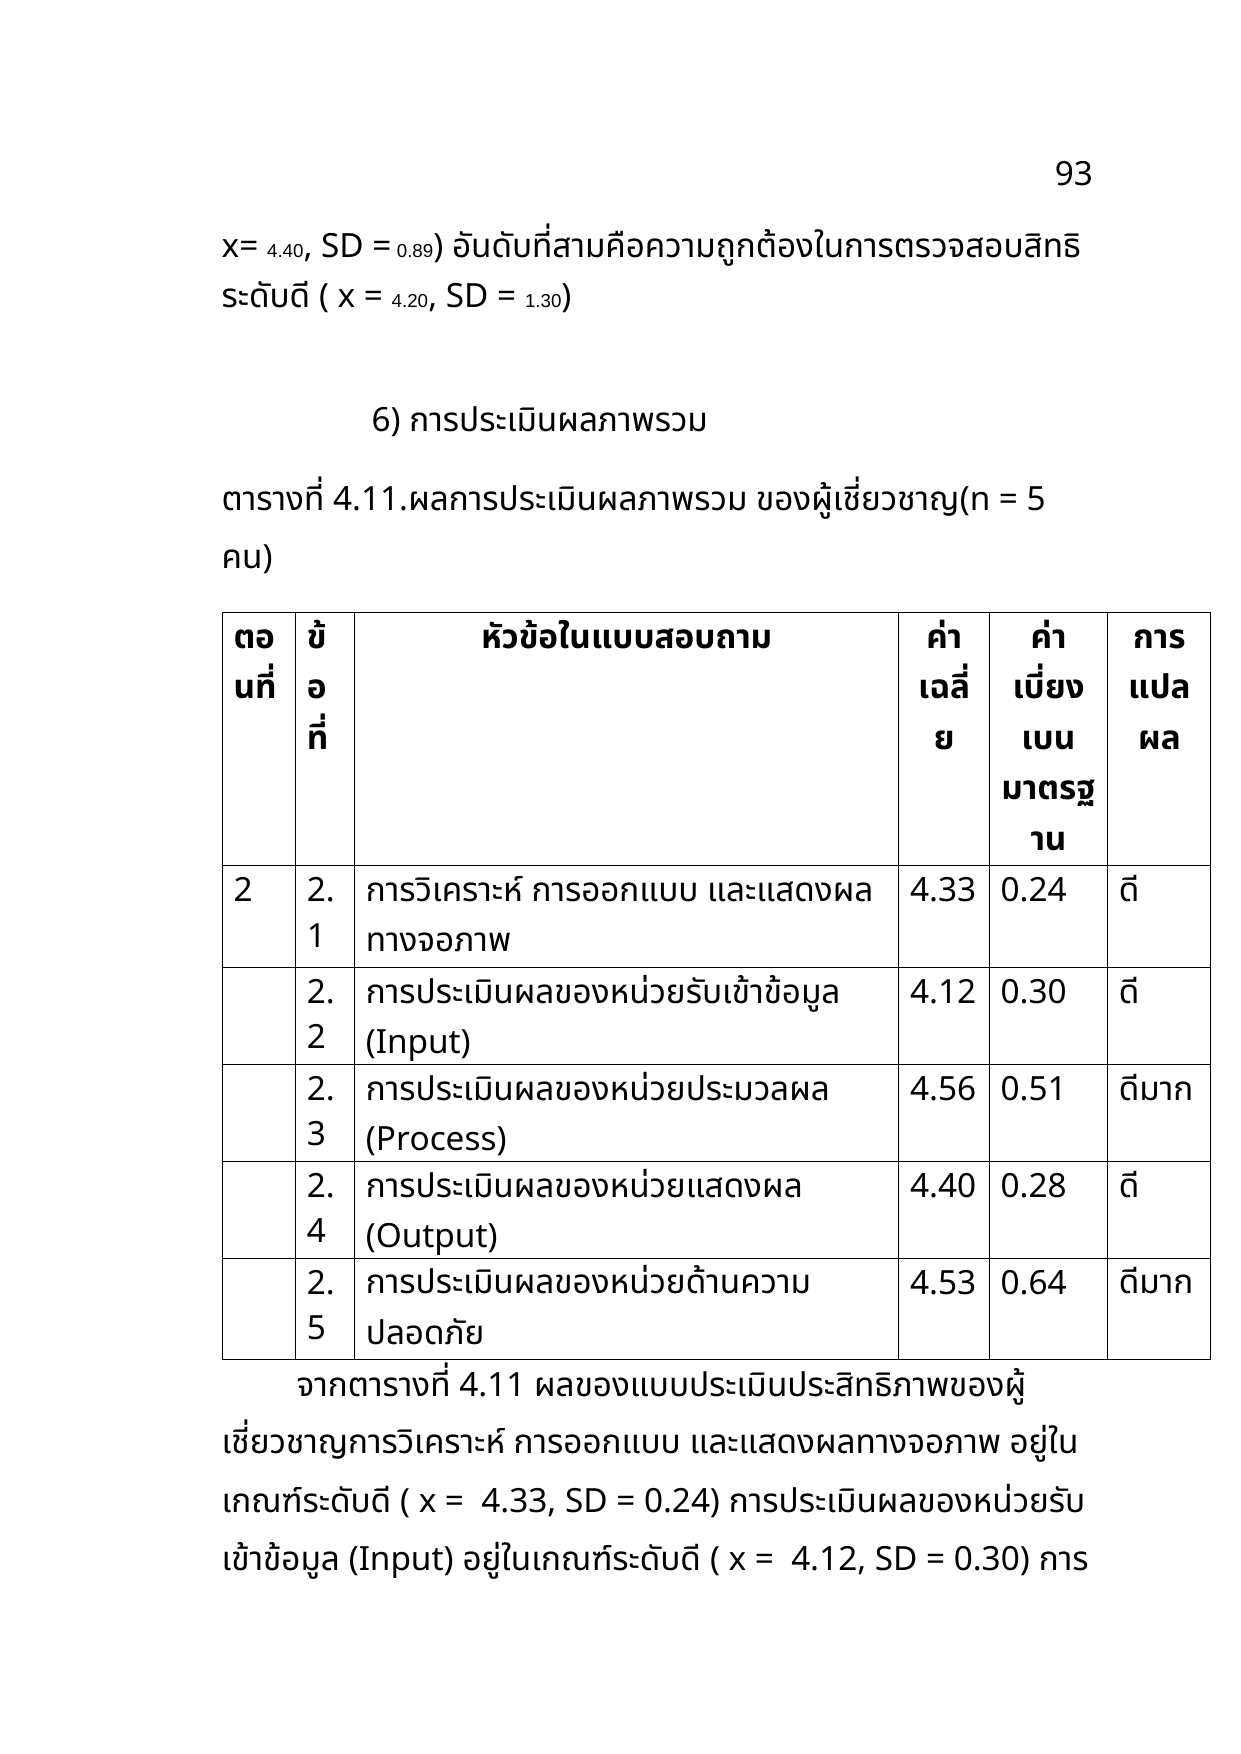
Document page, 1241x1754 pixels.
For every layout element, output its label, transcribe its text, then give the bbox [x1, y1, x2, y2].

table_cell 4.53 [899, 1259, 989, 1359]
table_header ข้อที่ [296, 613, 354, 865]
table_cell 0.28 [990, 1162, 1107, 1257]
table_header ค่าเฉลี่ย [899, 613, 989, 865]
table_cell [223, 968, 295, 1064]
table_cell ดีมาก [1108, 1259, 1210, 1359]
text ตารางที่ 4.11.ผลการประเมินผลภาพรวม ของผู้เชี่ยวชาญ(n = 5 คน) [221, 475, 1092, 583]
table_cell 2 [223, 866, 295, 967]
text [221, 1360, 1092, 1585]
table_cell 2.5 [296, 1259, 354, 1359]
table_header ตอนที่ [223, 613, 295, 865]
table_cell 0.64 [990, 1259, 1107, 1359]
table_header การแปลผล [1108, 613, 1210, 865]
table_cell 4.56 [899, 1065, 989, 1161]
table_cell ดีมาก [1108, 1065, 1210, 1161]
table_cell 0.24 [990, 866, 1107, 967]
table_cell [223, 1259, 295, 1359]
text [221, 221, 1092, 323]
table_cell การประเมินผลของหน่วยรับเข้าข้อมูล (Input) [355, 968, 898, 1064]
table_cell 4.40 [899, 1162, 989, 1257]
table_cell การประเมินผลของหน่วยประมวลผล (Process) [355, 1065, 898, 1161]
table_cell [223, 1162, 295, 1257]
table_cell 0.30 [990, 968, 1107, 1064]
table_cell 4.33 [899, 866, 989, 967]
table_header ค่าเบี่ยงเบนมาตรฐาน [990, 613, 1107, 865]
table_cell 2.3 [296, 1065, 354, 1161]
table_cell 2.1 [296, 866, 354, 967]
table_header หัวข้อในแบบสอบถาม [355, 613, 898, 865]
table_cell [223, 1065, 295, 1161]
text 6) การประเมินผลภาพรวม [371, 396, 1092, 446]
table_cell ดี [1108, 866, 1210, 967]
table_cell ดี [1108, 1162, 1210, 1257]
table_cell การประเมินผลของหน่วยด้านความปลอดภัย [355, 1259, 898, 1359]
table_cell 0.51 [990, 1065, 1107, 1161]
table_cell 4.12 [899, 968, 989, 1064]
table_cell ดี [1108, 968, 1210, 1064]
table_cell การวิเคราะห์ การออกแบบ และแสดงผลทางจอภาพ [355, 866, 898, 967]
table_cell 2.4 [296, 1162, 354, 1257]
table_cell การประเมินผลของหน่วยแสดงผล (Output) [355, 1162, 898, 1257]
table_cell 2.2 [296, 968, 354, 1064]
